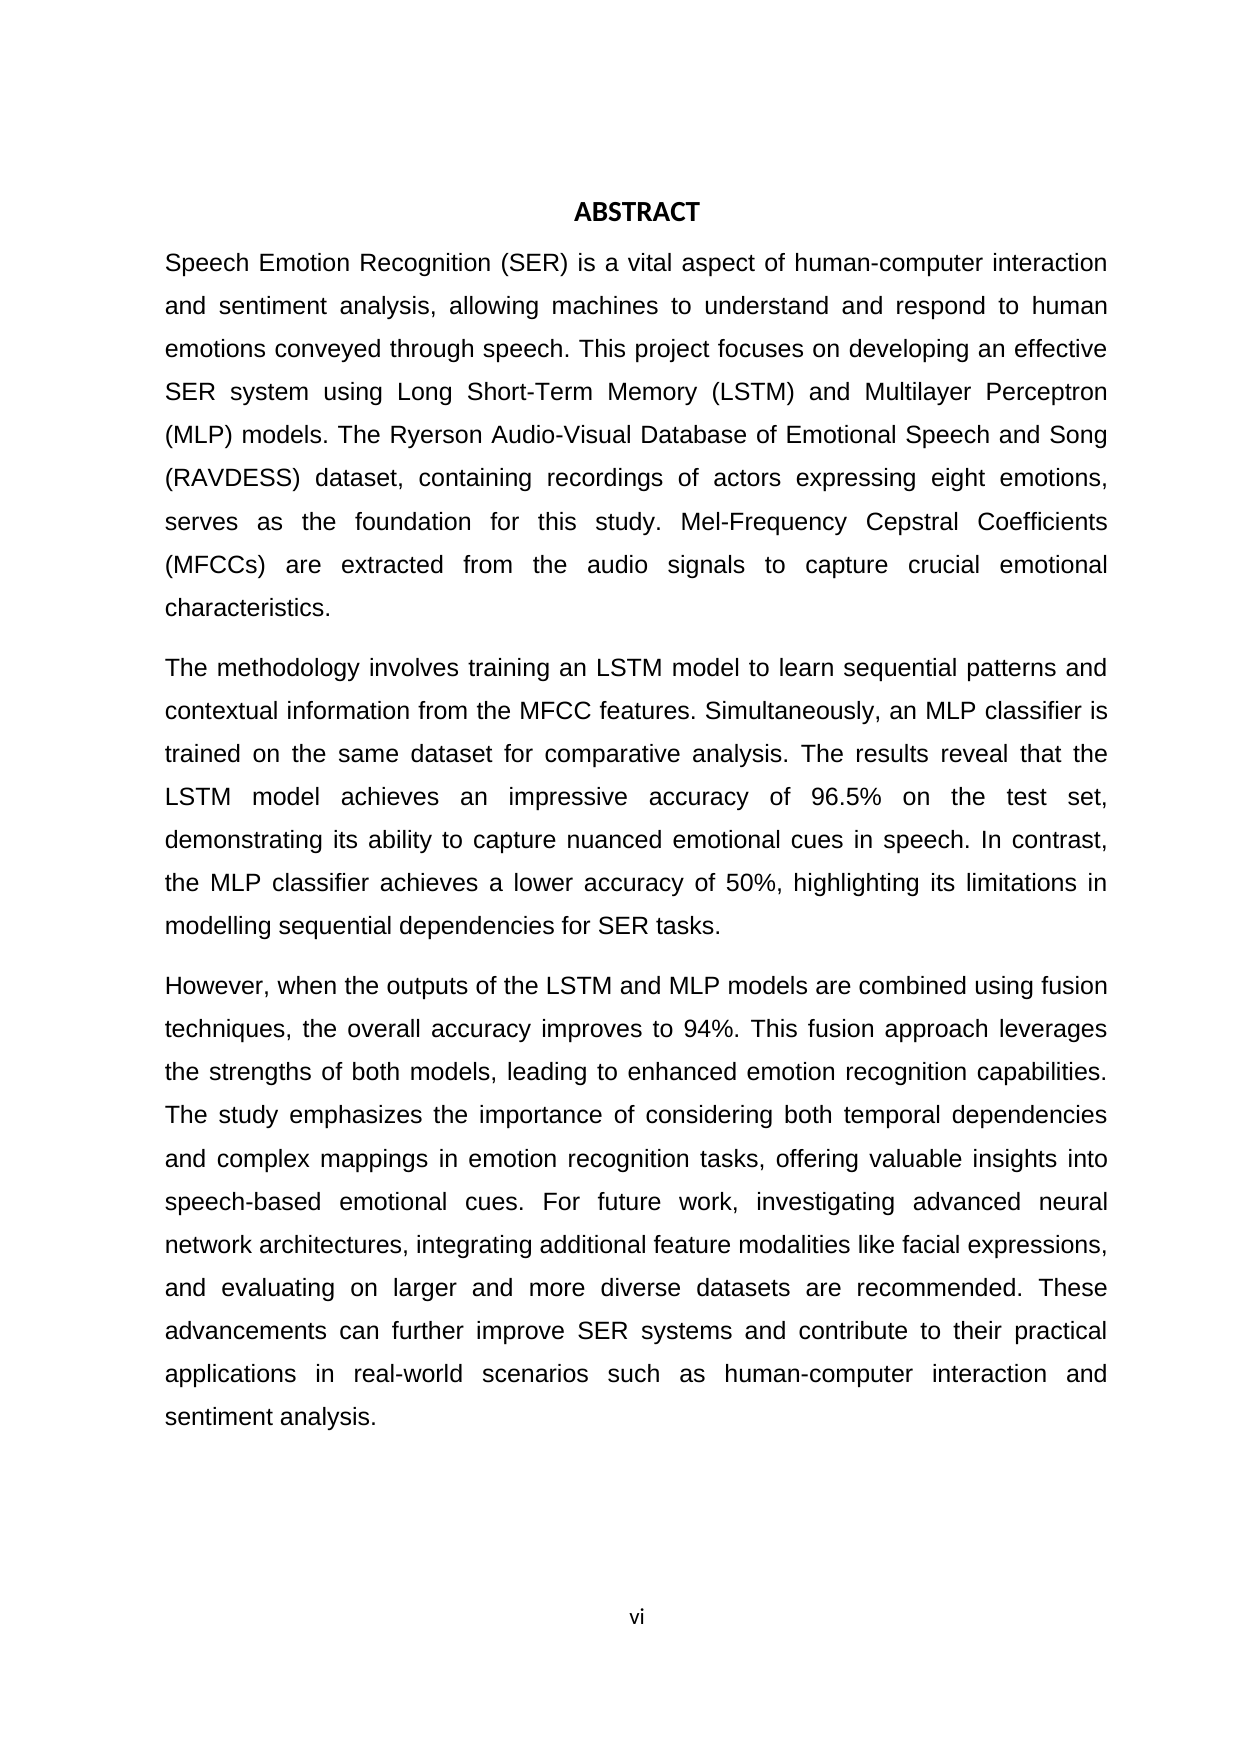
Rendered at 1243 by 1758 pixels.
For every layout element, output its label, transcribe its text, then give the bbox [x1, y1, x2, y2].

text ABSTRACT [164, 193, 1109, 228]
text However, when the outputs of the LSTM and MLP models are combined using fusion techniques, the overall accuracy improves to 94%. This fusion approach leverages the strengths of both models, leading to enhanced emotion recognition capabilities. The study emphasizes the importance of considering both temporal dependencies and complex mappings in emotion recognition tasks, offering valuable insights into speech-based emotional cues. For future work, investigating advanced neural network architectures, integrating additional feature modalities like facial expressions, and evaluating on larger and more diverse datasets are recommended. These advancements can further improve SER systems and contribute to their practical applications in real-world scenarios such as human-computer interaction and sentiment analysis. [164, 971, 1109, 1431]
text Speech Emotion Recognition (SER) is a vital aspect of human-computer interaction and sentiment analysis, allowing machines to understand and respond to human emotions conveyed through speech. This project focuses on developing an effective SER system using Long Short-Term Memory (LSTM) and Multilayer Perceptron (MLP) models. The Ryerson Audio-Visual Database of Emotional Speech and Song (RAVDESS) dataset, containing recordings of actors expressing eight emotions, serves as the foundation for this study. Mel-Frequency Cepstral Coefficients (MFCCs) are extracted from the audio signals to capture crucial emotional characteristics. [164, 248, 1109, 621]
text The methodology involves training an LSTM model to learn sequential patterns and contextual information from the MFCC features. Simultaneously, an MLP classifier is trained on the same dataset for comparative analysis. The results reveal that the LSTM model achieves an impressive accuracy of 96.5% on the test set, demonstrating its ability to capture nuanced emotional cues in speech. In contrast, the MLP classifier achieves a lower accuracy of 50%, highlighting its limitations in modelling sequential dependencies for SER tasks. [164, 652, 1109, 940]
